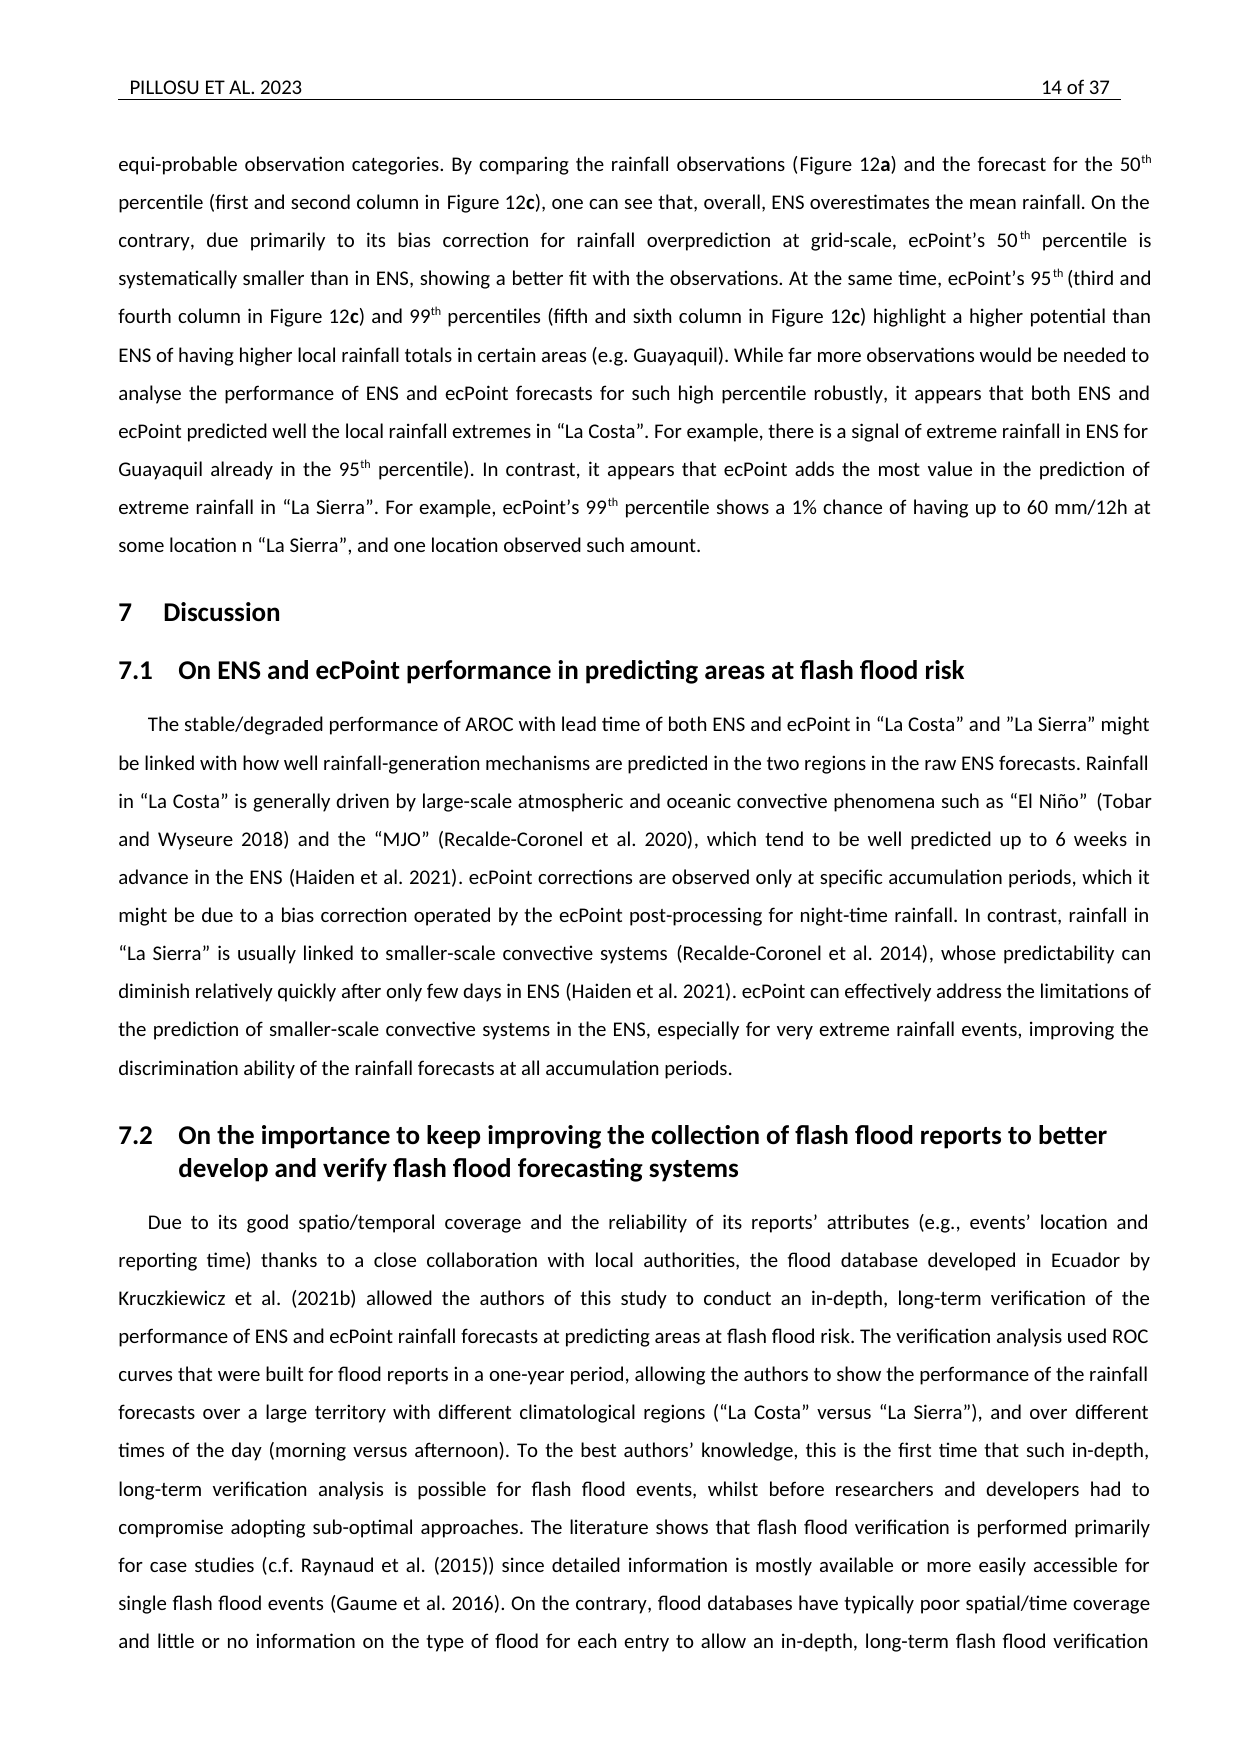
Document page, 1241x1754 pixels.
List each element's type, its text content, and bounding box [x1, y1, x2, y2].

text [118, 151, 1152, 558]
subtitle On the importance to keep improving the collection of flash flood reports to better develop and verify flash flood forecasting systems [118, 1118, 1152, 1184]
text The stable/degraded performance of AROC with lead time of both ENS and ecPoint in “La Costa” and ”La Sierra” might be linked with how well rainfall-generation mechanisms are predicted in the two regions in the raw ENS forecasts. Rainfall in “La Costa” is generally driven by large-scale atmospheric and oceanic convective phenomena such as “El Niño” and the “MJO” , which tend to be well predicted up to 6 weeks in advance in the ENS . ecPoint corrections are observed only at specific accumulation periods, which it might be due to a bias correction operated by the ecPoint post-processing for night-time rainfall. In contrast, rainfall in “La Sierra” is usually linked to smaller-scale convective systems , whose predictability can diminish relatively quickly after only few days in ENS . ecPoint can effectively address the limitations of the prediction of smaller-scale convective systems in the ENS, especially for very extreme rainfall events, improving the discrimination ability of the rainfall forecasts at all accumulation periods. [118, 712, 1152, 1080]
subtitle Discussion [118, 596, 1152, 628]
subtitle On ENS and ecPoint performance in predicting areas at flash flood risk [118, 653, 1152, 687]
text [118, 1209, 1152, 1654]
